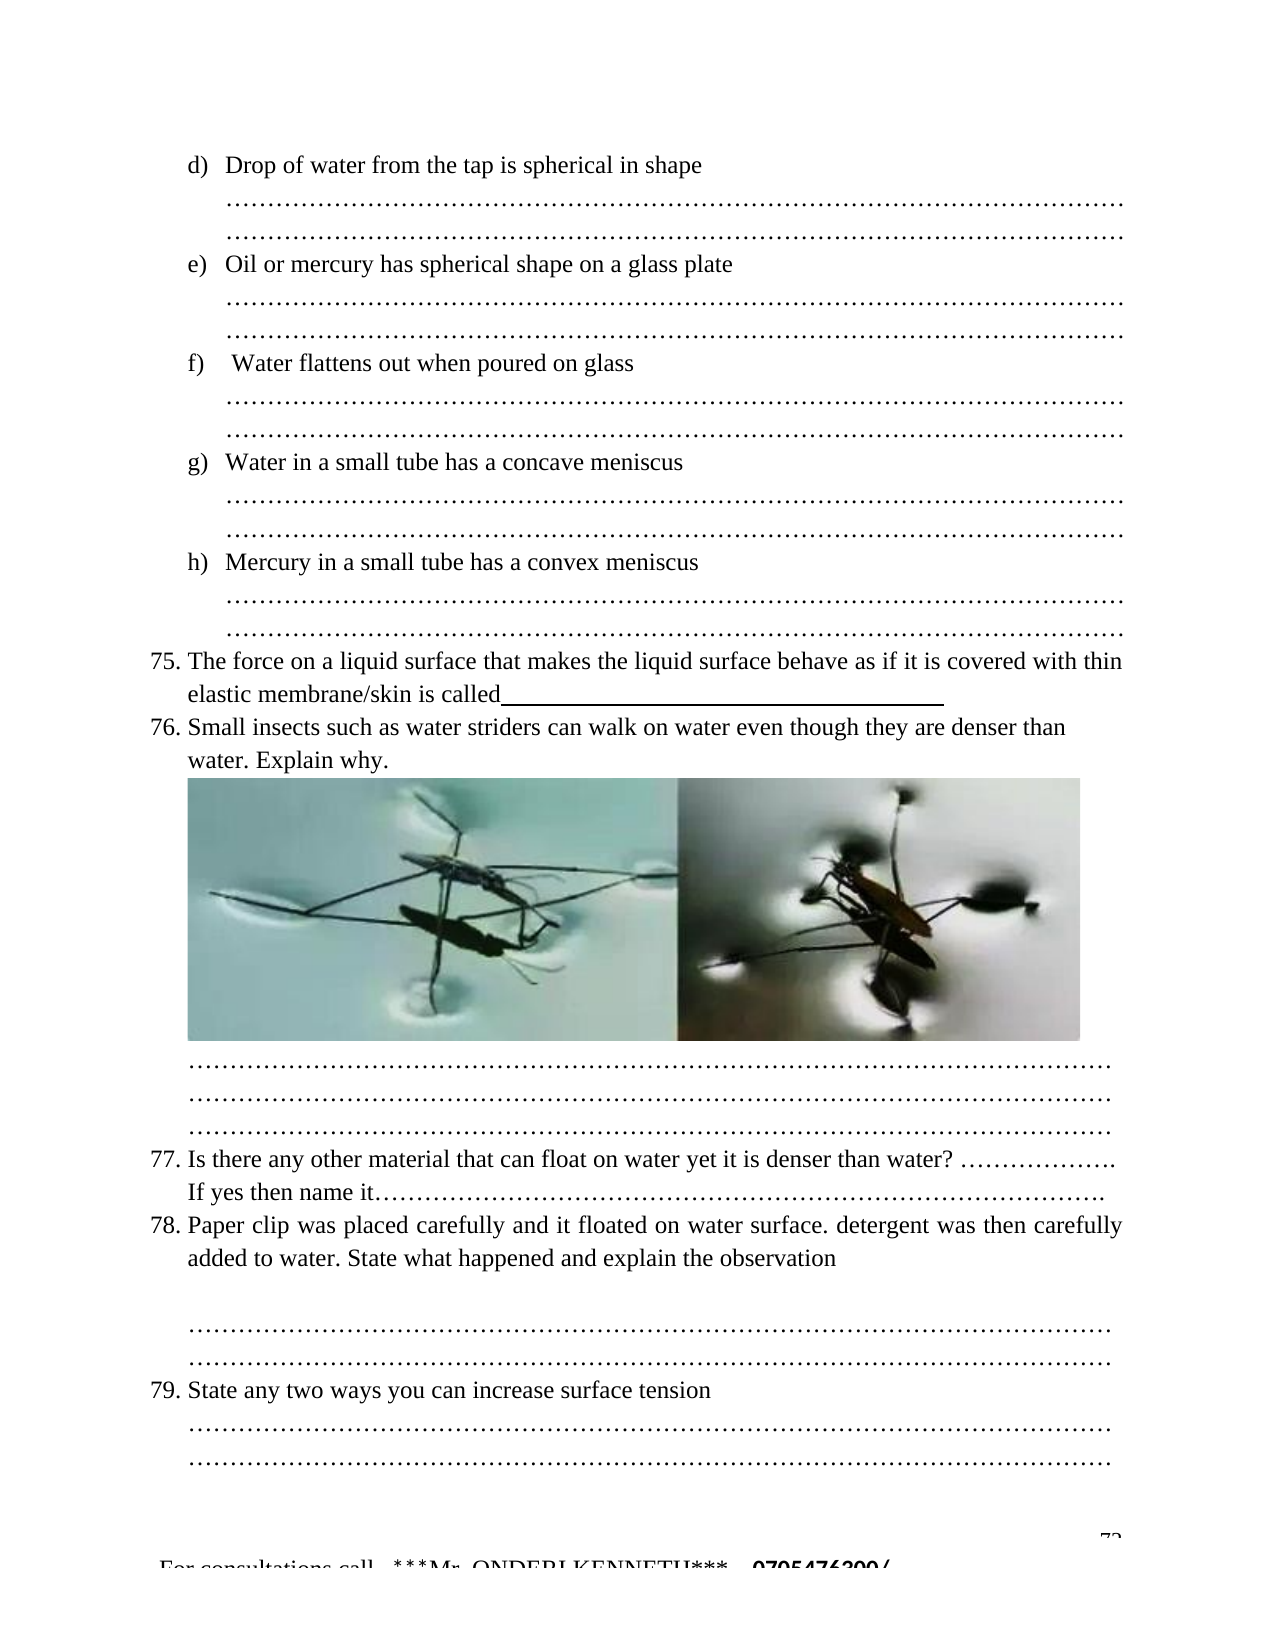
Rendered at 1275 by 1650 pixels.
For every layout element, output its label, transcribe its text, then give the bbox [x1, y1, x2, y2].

text ……………………………………………………………………………………………… [225, 514, 1219, 542]
text ………………………………………………………………………………………………… [187, 1078, 1219, 1107]
text ………………………………………………………………………………………………… [187, 1111, 1219, 1140]
text ………………………………………………………………………………………………… [187, 1342, 1219, 1371]
list Paper clip was placed carefully and it floated on water surface. detergent was then carefully added to water. State what happened and explain the observation [150, 1210, 1124, 1272]
text ……………………………………………………………………………………………… [225, 282, 1219, 311]
list The force on a liquid surface that makes the liquid surface behave as if it is covered with thin elastic membrane/skin is called [150, 646, 1124, 708]
list Small insects such as water striders can walk on water even though they are denser than water. Explain why. [150, 712, 1126, 774]
text If yes then name it……………………………………………………………………………. [187, 1177, 1219, 1206]
list State any two ways you can increase surface tension [150, 1375, 1219, 1404]
text ……………………………………………………………………………………………… [225, 480, 1219, 509]
list Oil or mercury has spherical shape on a glass plate [187, 249, 1219, 278]
text ………………………………………………………………………………………………… [187, 1442, 1219, 1470]
list Mercury in a small tube has a convex meniscus [187, 547, 1219, 576]
text ……………………………………………………………………………………………… [225, 183, 1219, 212]
text ………………………………………………………………………………………………… [187, 1045, 1219, 1074]
picture [187, 778, 1080, 1041]
text ……………………………………………………………………………………………… [225, 580, 1219, 608]
list Water in a small tube has a concave meniscus [187, 447, 1219, 476]
text ………………………………………………………………………………………………… [187, 1408, 1219, 1437]
text ……………………………………………………………………………………………… [225, 613, 1219, 642]
text ……………………………………………………………………………………………… [225, 216, 1219, 245]
list Drop of water from the tap is spherical in shape [187, 150, 1219, 179]
text ……………………………………………………………………………………………… [225, 315, 1219, 344]
text ………………………………………………………………………………………………… [187, 1309, 1219, 1338]
text ……………………………………………………………………………………………… [225, 414, 1219, 443]
list Water flattens out when poured on glass [187, 348, 1219, 377]
text ……………………………………………………………………………………………… [225, 381, 1219, 410]
list Is there any other material that can float on water yet it is denser than water? ………………. [150, 1144, 1219, 1173]
